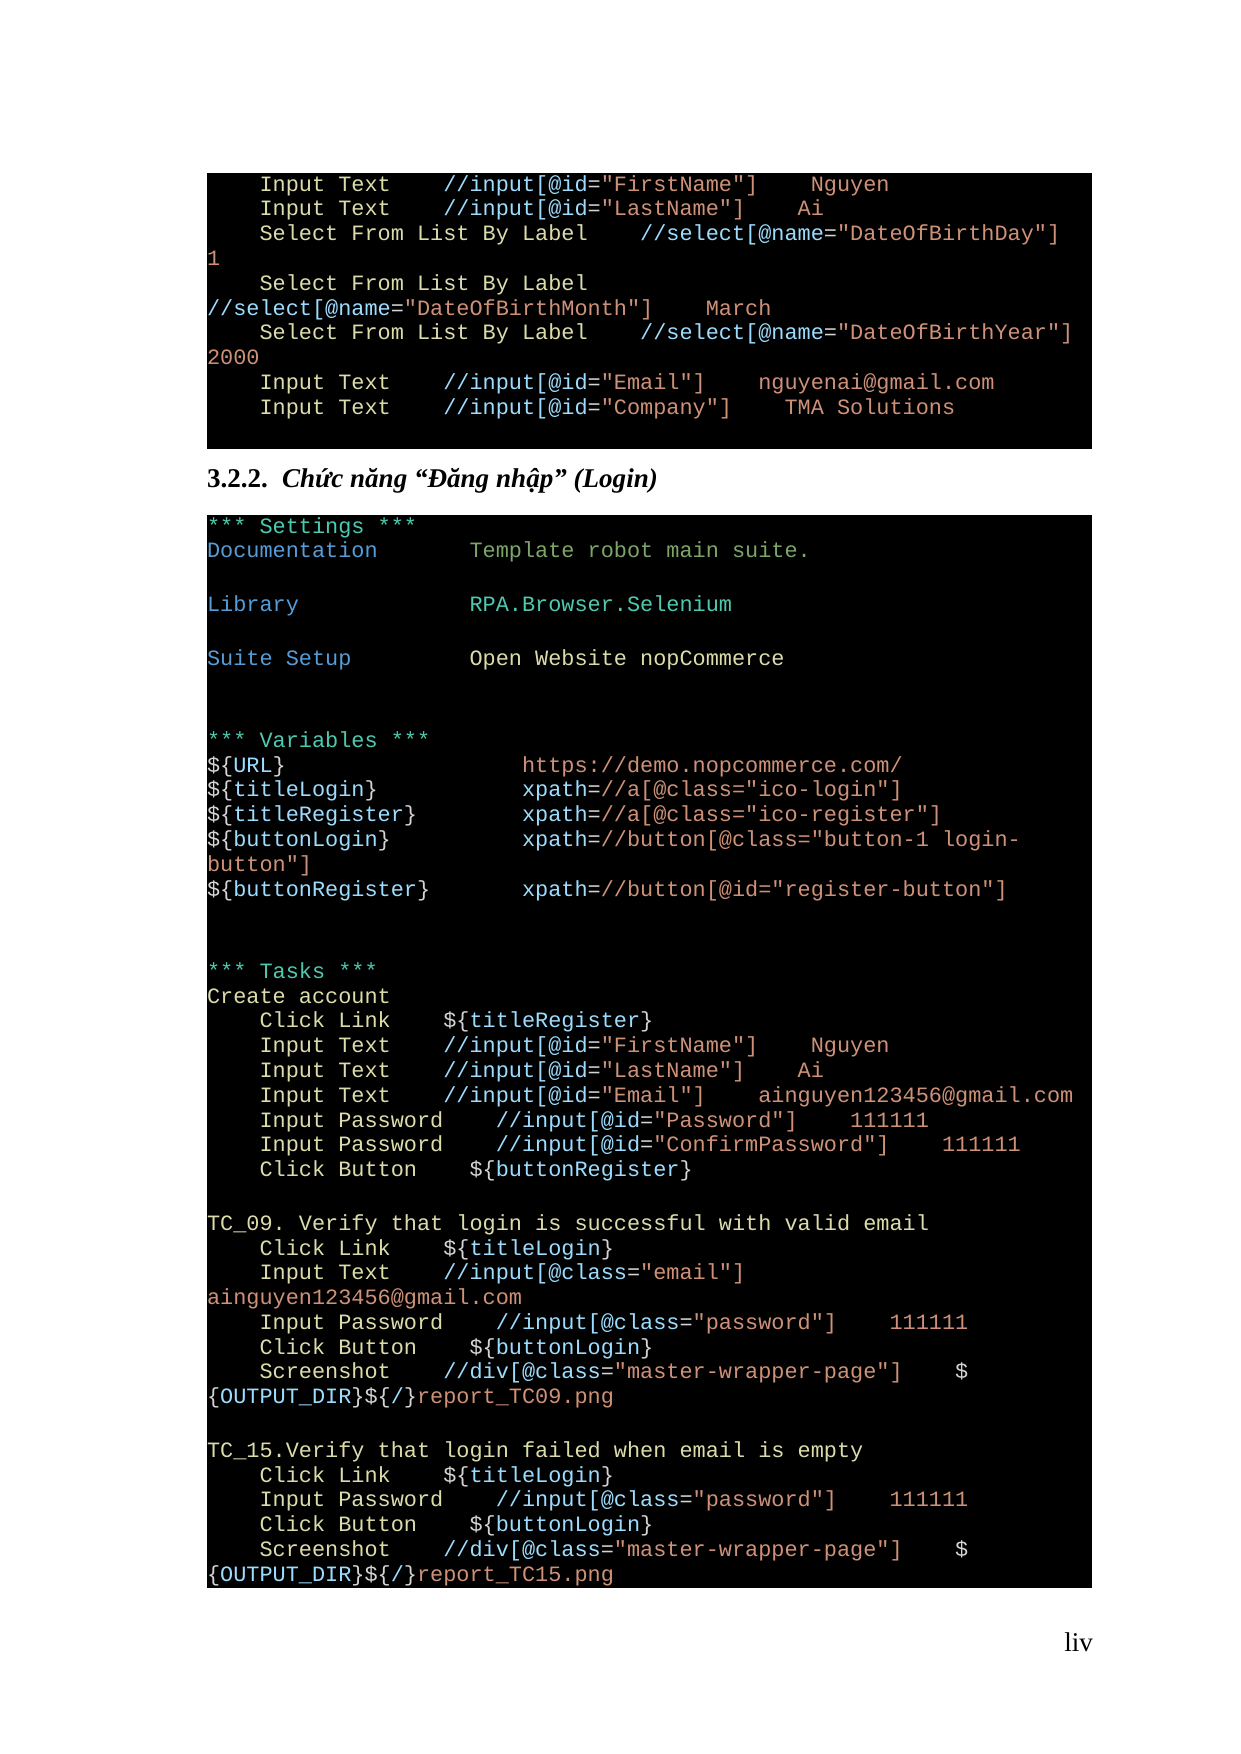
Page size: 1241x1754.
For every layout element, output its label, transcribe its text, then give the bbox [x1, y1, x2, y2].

text Click Button ${buttonLogin} [207, 1336, 1092, 1361]
subtitle Chức năng “Đăng nhập” (Login) [207, 462, 1092, 493]
text Click Button ${buttonRegister} [207, 1158, 1092, 1183]
text TC_09. Verify that login is successful with valid email [207, 1212, 1092, 1237]
text Click Button ${buttonLogin} [207, 1513, 1092, 1538]
text Input Password //input[@id="ConfirmPassword"] 111111 [207, 1133, 1092, 1158]
text Input Text //input[@id="FirstName"] Nguyen [207, 1034, 1092, 1059]
text Input Text //input[@id="FirstName"] Nguyen [207, 173, 1092, 197]
text Input Password //input[@class="password"] 111111 [207, 1488, 1092, 1513]
text ${buttonRegister} xpath=//button[@id="register-button"] [207, 878, 1092, 902]
text Input Text //input[@id="Email"] ainguyen123456@gmail.com [207, 1084, 1092, 1109]
text Select From List By Label //select[@name="DateOfBirthYear"] 2000 [207, 321, 1092, 371]
text Input Text //input[@id="Email"] nguyenai@gmail.com [207, 371, 1092, 396]
text *** Tasks *** [207, 960, 1092, 985]
text Input Text //input[@class="email"] ainguyen123456@gmail.com [207, 1261, 1092, 1311]
text Screenshot //div[@class="master-wrapper-page"] ${OUTPUT_DIR}${/}report_TC09.png [207, 1361, 1092, 1410]
text Input Text //input[@id="LastName"] Ai [207, 1059, 1092, 1084]
text ${URL} https://demo.nopcommerce.com/ [207, 754, 1092, 778]
text Click Link ${titleLogin} [207, 1237, 1092, 1261]
text Input Text //input[@id="Company"] TMA Solutions [207, 396, 1092, 421]
text Select From List By Label //select[@name="DateOfBirthMonth"] March [207, 272, 1092, 321]
text Click Link ${titleLogin} [207, 1464, 1092, 1488]
text Select From List By Label //select[@name="DateOfBirthDay"] 1 [207, 222, 1092, 272]
text TC_15.Verify that login failed when email is empty [207, 1439, 1092, 1464]
text Click Link ${titleRegister} [207, 1009, 1092, 1034]
text Suite Setup Open Website nopCommerce [207, 647, 1092, 671]
text ${buttonLogin} xpath=//button[@class="button-1 login-button"] [207, 828, 1092, 878]
text Input Password //input[@class="password"] 111111 [207, 1311, 1092, 1336]
text *** Settings *** [207, 515, 1092, 539]
text ${titleRegister} xpath=//a[@class="ico-register"] [207, 803, 1092, 828]
text Input Password //input[@id="Password"] 111111 [207, 1109, 1092, 1133]
text *** Variables *** [207, 729, 1092, 754]
text Screenshot //div[@class="master-wrapper-page"] ${OUTPUT_DIR}${/}report_TC15.png [207, 1538, 1092, 1588]
text Documentation Template robot main suite. [207, 539, 1092, 564]
text ${titleLogin} xpath=//a[@class="ico-login"] [207, 778, 1092, 803]
text Library RPA.Browser.Selenium [207, 593, 1092, 618]
text Create account [207, 985, 1092, 1009]
text Input Text //input[@id="LastName"] Ai [207, 197, 1092, 222]
